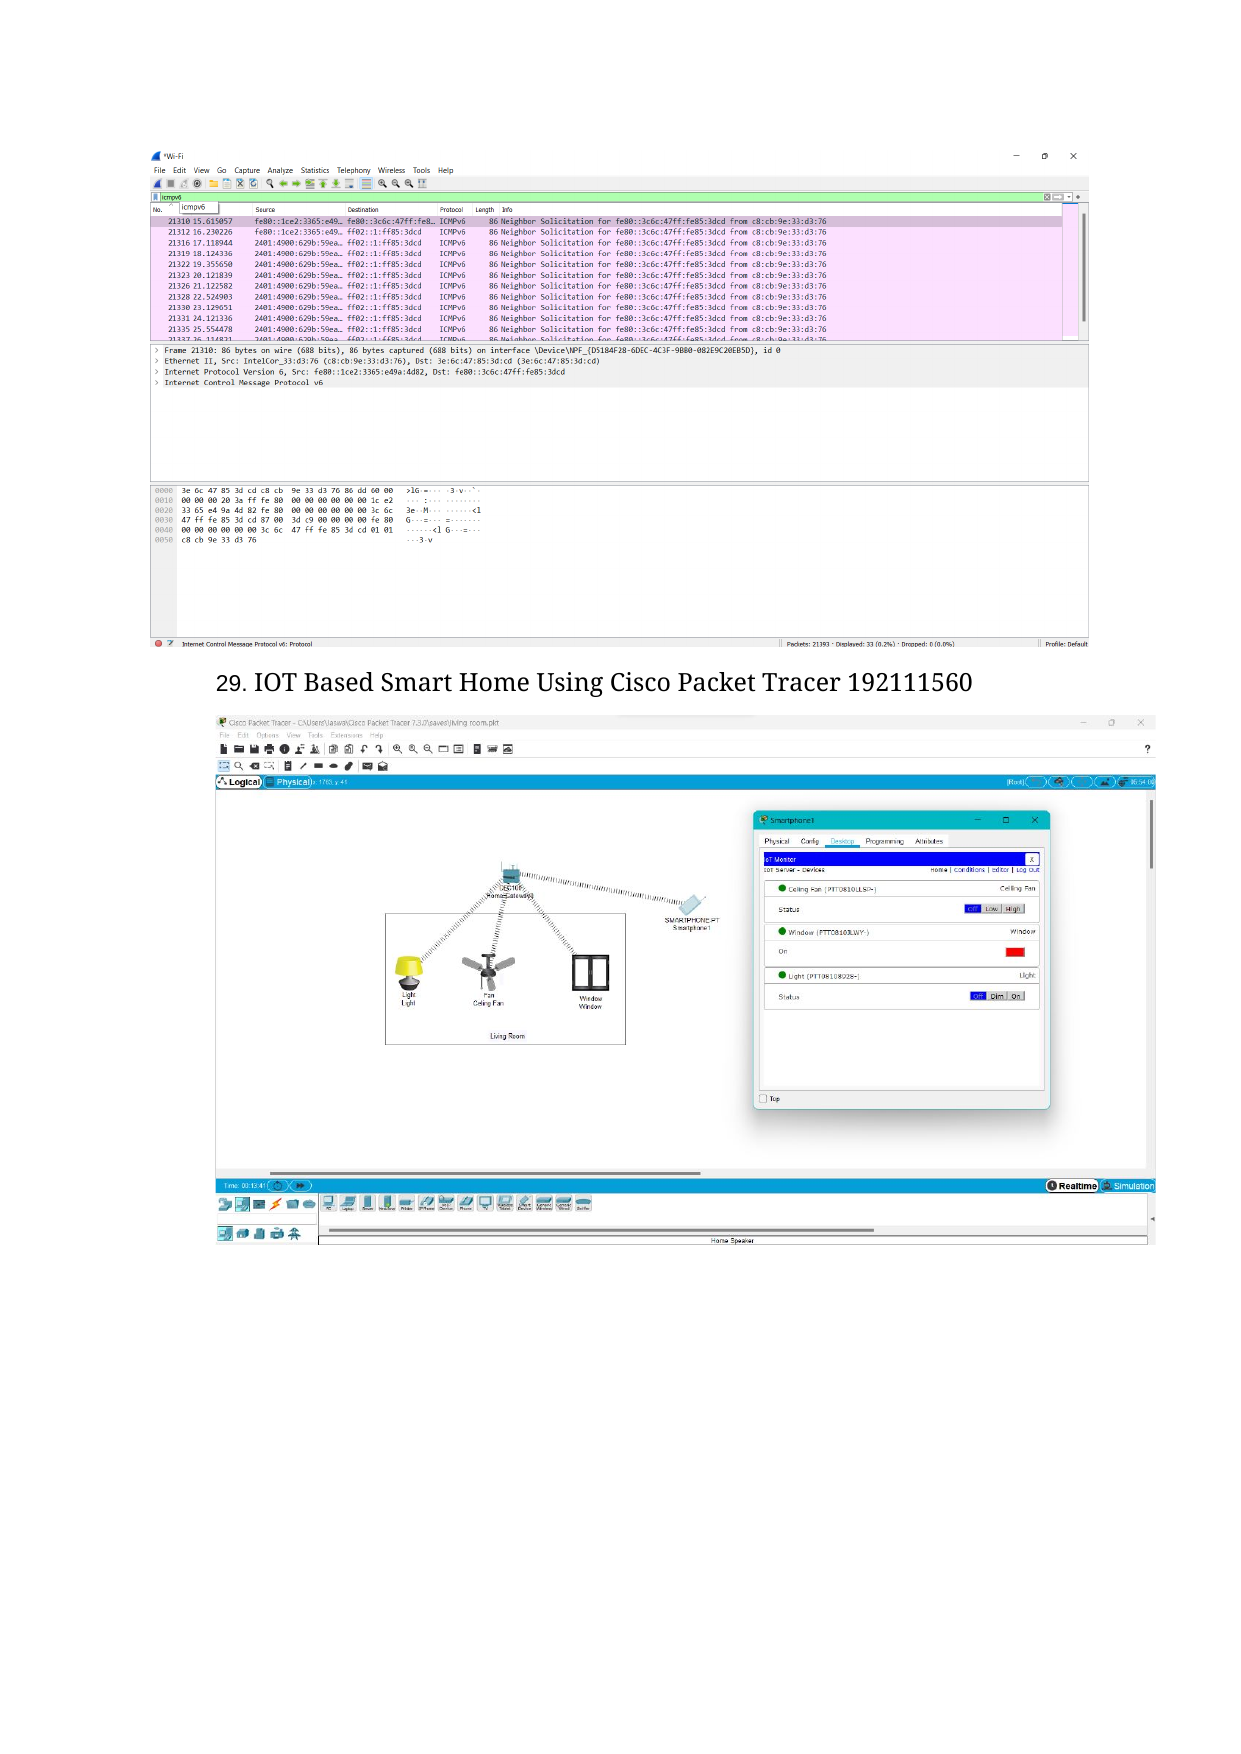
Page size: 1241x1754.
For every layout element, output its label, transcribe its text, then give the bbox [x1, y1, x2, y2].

list 29. IOT Based Smart Home Using Cisco Packet Tracer 192111560 [216, 664, 1090, 699]
picture [215, 715, 1156, 1245]
picture [150, 150, 1089, 647]
